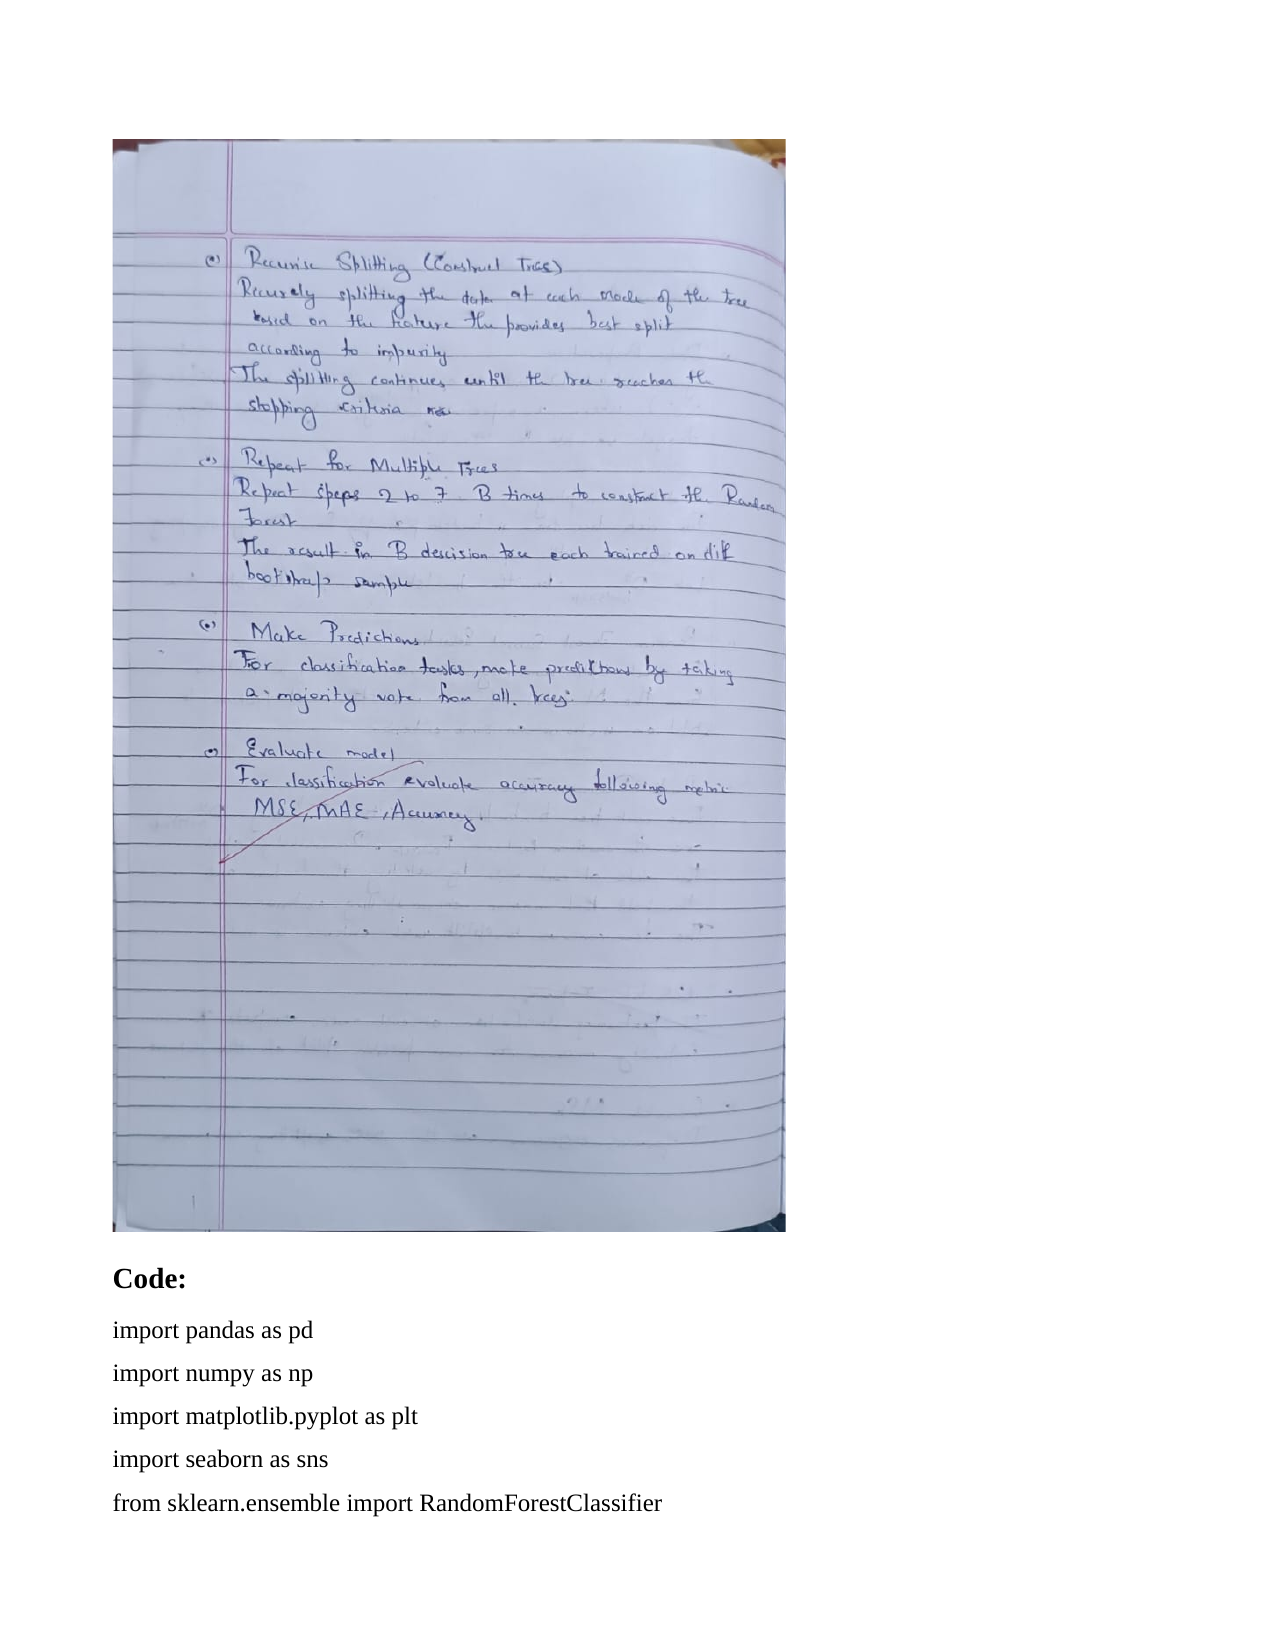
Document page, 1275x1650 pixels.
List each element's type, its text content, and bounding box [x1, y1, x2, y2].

picture [112, 139, 786, 1232]
text import pandas as pd [112, 1315, 1162, 1344]
text Code: [112, 1261, 1162, 1294]
text import seaborn as sns [112, 1444, 1162, 1473]
text from sklearn.ensemble import RandomForestClassifier [112, 1488, 1162, 1516]
text import matplotlib.pyplot as plt [112, 1401, 1162, 1430]
text import numpy as np [112, 1358, 1162, 1387]
